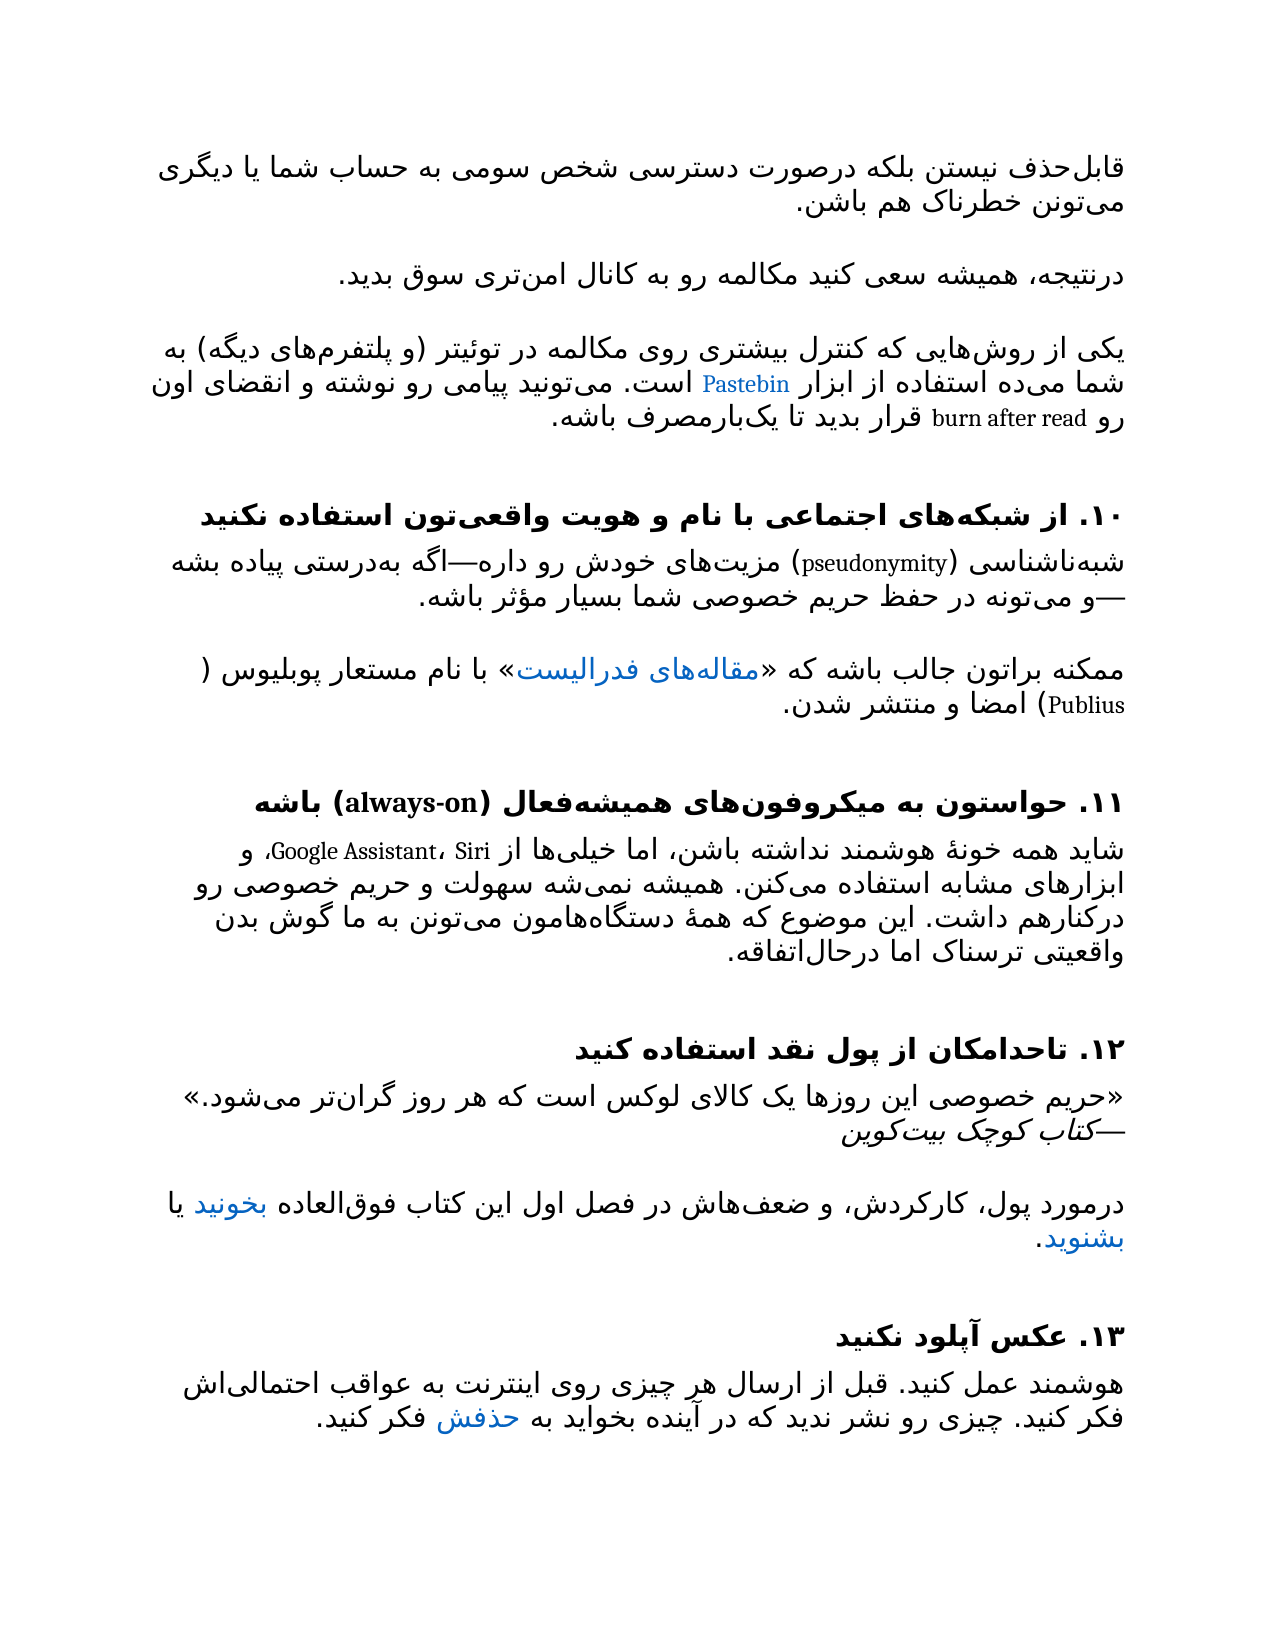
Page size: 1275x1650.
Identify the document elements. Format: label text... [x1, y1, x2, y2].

text درمورد پول، کارکردش، و ضعف‌هاش در فصل اول این کتاب فوق‌العاده بخونید یا بشنوید. [150, 1187, 1125, 1255]
text ممکنه براتون جالب باشه که «مقاله‌های فدرالیست» با نام مستعار پوبلیوس (Publius) امضا و منتشر شدن. [150, 652, 1125, 720]
text «حریم خصوصی این روزها یک کالای لوکس است که هر روز گران‌تر می‌شود.» —کتاب کوچک بیت‌کوین [150, 1079, 1125, 1147]
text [150, 150, 1125, 218]
subtitle ۱۰. از شبکه‌های اجتماعی با نام و هویت واقعی‌تون استفاده نکنید [150, 498, 1125, 532]
subtitle ۱۳. عکس آپلود نکنید [150, 1319, 1125, 1353]
text یکی از روش‌هایی که کنترل بیشتری روی مکالمه در توئیتر (و پلتفرم‌های دیگه) به شما می‌ده استفاده از ابزار Pastebin است. می‌تونید پیامی رو نوشته و انقضای اون رو burn after read قرار بدید تا یک‌بارمصرف باشه. [150, 331, 1125, 433]
text هوشمند عمل کنید. قبل از ارسال هر چیزی روی اینترنت به عواقب احتمالی‌اش فکر کنید. چیزی رو نشر ندید که در آینده بخواید به حذفش فکر کنید. [150, 1366, 1125, 1434]
text شبه‌ناشناسی (pseudonymity) مزیت‌های خودش رو داره—اگه به‌درستی پیاده بشه—و می‌تونه در حفظ حریم خصوصی شما بسیار مؤثر باشه. [150, 544, 1125, 613]
subtitle ۱۲. تاحدامکان از پول نقد استفاده کنید [150, 1032, 1125, 1066]
subtitle ۱۱. حواستون به میکروفون‌های همیشه‌فعال ‌(always-on) باشه [150, 785, 1125, 819]
text شاید همه خونهٔ هوشمند نداشته باشن، اما خیلی‌ها از Google Assistant، Siri، و ابزارهای مشابه استفاده می‌کنن. همیشه نمی‌شه سهولت و حریم خصوصی رو درکنارهم داشت. این موضوع که همهٔ دستگاه‌هامون می‌تونن به ما گوش بدن واقعیتی ترسناک اما درحال‌اتفاقه. [150, 832, 1125, 968]
text درنتیجه، همیشه سعی کنید مکالمه رو به کانال امن‌تری سوق بدید. [150, 258, 1125, 292]
